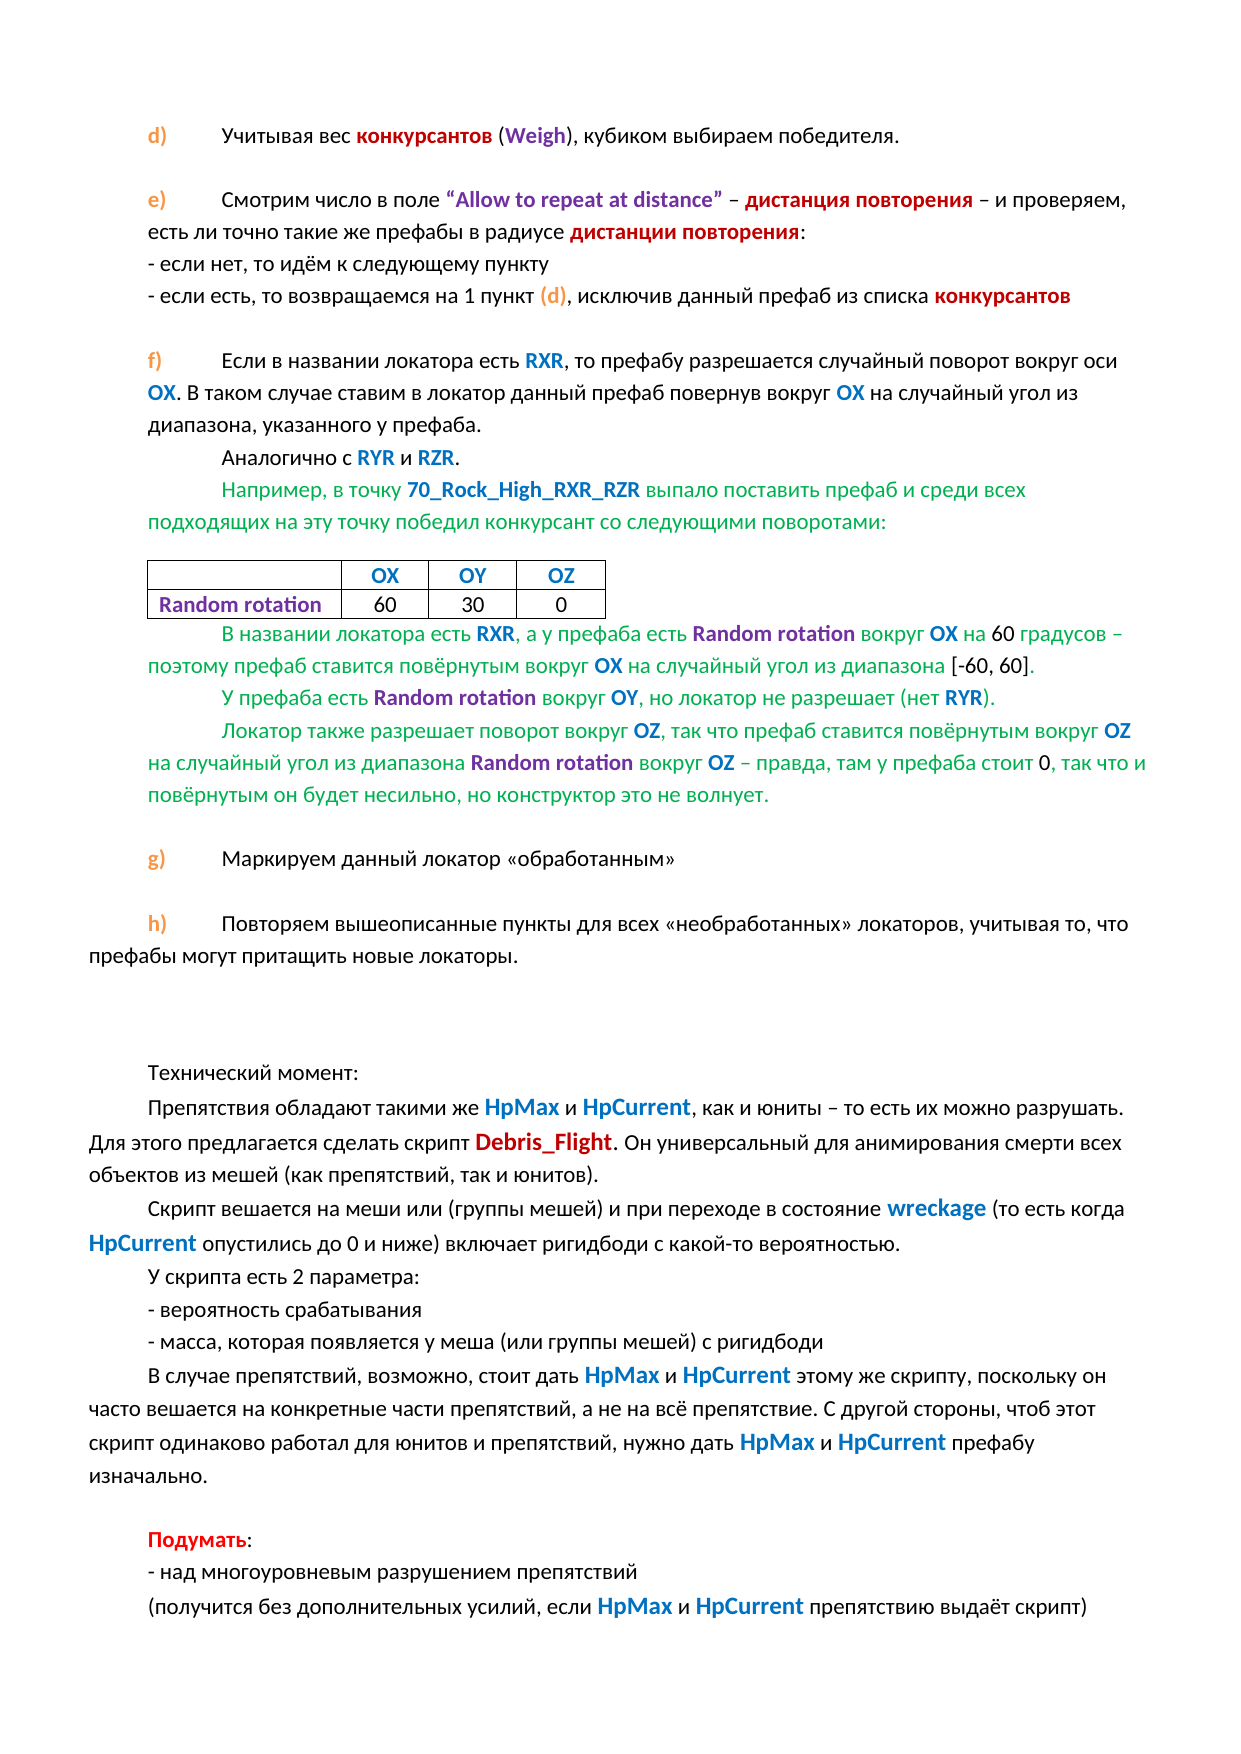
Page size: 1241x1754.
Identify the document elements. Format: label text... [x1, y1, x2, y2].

list - если нет, то идём к следующему пункту [148, 249, 1152, 277]
text - масса, которая появляется у меша (или группы мешей) с ригидбоди [148, 1327, 1152, 1355]
text - над многоуровневым разрушением препятствий (получится без дополнительных усилий, если HpMax и HpCurrent препятствию выдаёт скрипт) [148, 1557, 1152, 1621]
table_header OX [342, 561, 428, 589]
list У префаба есть Random rotation вокруг OY, но локатор не разрешает (нет RYR). [148, 683, 1152, 712]
text У скрипта есть 2 параметра: [88, 1262, 1152, 1291]
text Технический момент: [88, 1058, 1152, 1086]
text Подумать: [148, 1525, 1152, 1553]
table_header OZ [517, 561, 605, 589]
table_header [148, 561, 341, 589]
list Аналогично с RYR и RZR. [148, 443, 1152, 471]
table_cell 0 [517, 590, 605, 618]
list Учитывая вес конкурсантов (Weigh), кубиком выбираем победителя. [88, 121, 1152, 149]
text В случае препятствий, возможно, стоит дать HpMax и HpCurrent этому же скрипту, поскольку он часто вешается на конкретные части препятствий, а не на всё препятствие. С другой стороны, чтоб этот скрипт одинаково работал для юнитов и препятствий, нужно дать HpMax и HpCurrent префабу изначально. [88, 1359, 1152, 1489]
table_cell 60 [342, 590, 428, 618]
text Скрипт вешается на меши или (группы мешей) и при переходе в состояние wreckage (то есть когда HpCurrent опустились до 0 и ниже) включает ригидбоди с какой-то вероятностью. [88, 1192, 1152, 1258]
list - если есть, то возвращаемся на 1 пункт (d), исключив данный префаб из списка конкурсантов [148, 282, 1152, 310]
table_header OY [429, 561, 516, 589]
text - вероятность срабатывания [88, 1295, 1152, 1323]
table_cell 30 [429, 590, 516, 618]
table_cell Random rotation [148, 590, 341, 618]
list Маркируем данный локатор «обработанным» [88, 844, 1152, 872]
list Например, в точку 70_Rock_High_RXR_RZR выпало поставить префаб и среди всех подходящих на эту точку победил конкурсант со следующими поворотами: [148, 475, 1152, 535]
list Повторяем вышеописанные пункты для всех «необработанных» локаторов, учитывая то, что префабы могут притащить новые локаторы. [88, 909, 1152, 969]
list Локатор также разрешает поворот вокруг OZ, так что префаб ставится повёрнутым вокруг OZ на случайный угол из диапазона Random rotation вокруг OZ – правда, там у префаба стоит 0, так что и повёрнутым он будет несильно, но конструктор это не волнует. [148, 716, 1152, 808]
list В названии локатора есть RXR, а у префаба есть Random rotation вокруг OX на 60 градусов – поэтому префаб ставится повёрнутым вокруг OX на случайный угол из диапазона [-60, 60]. [148, 619, 1152, 679]
text Препятствия обладают такими же HpMax и HpCurrent, как и юниты – то есть их можно разрушать. Для этого предлагается сделать скрипт Debris_Flight. Он универсальный для анимирования смерти всех объектов из мешей (как препятствий, так и юнитов). [88, 1091, 1152, 1188]
list Смотрим число в поле “Allow to repeat at distance” – дистанция повторения – и проверяем, есть ли точно такие же префабы в радиусе дистанции повторения: [148, 185, 1152, 245]
list Если в названии локатора есть RXR, то префабу разрешается случайный поворот вокруг оси OX. В таком случае ставим в локатор данный префаб повернув вокруг OX на случайный угол из диапазона, указанного у префаба. [148, 346, 1152, 438]
